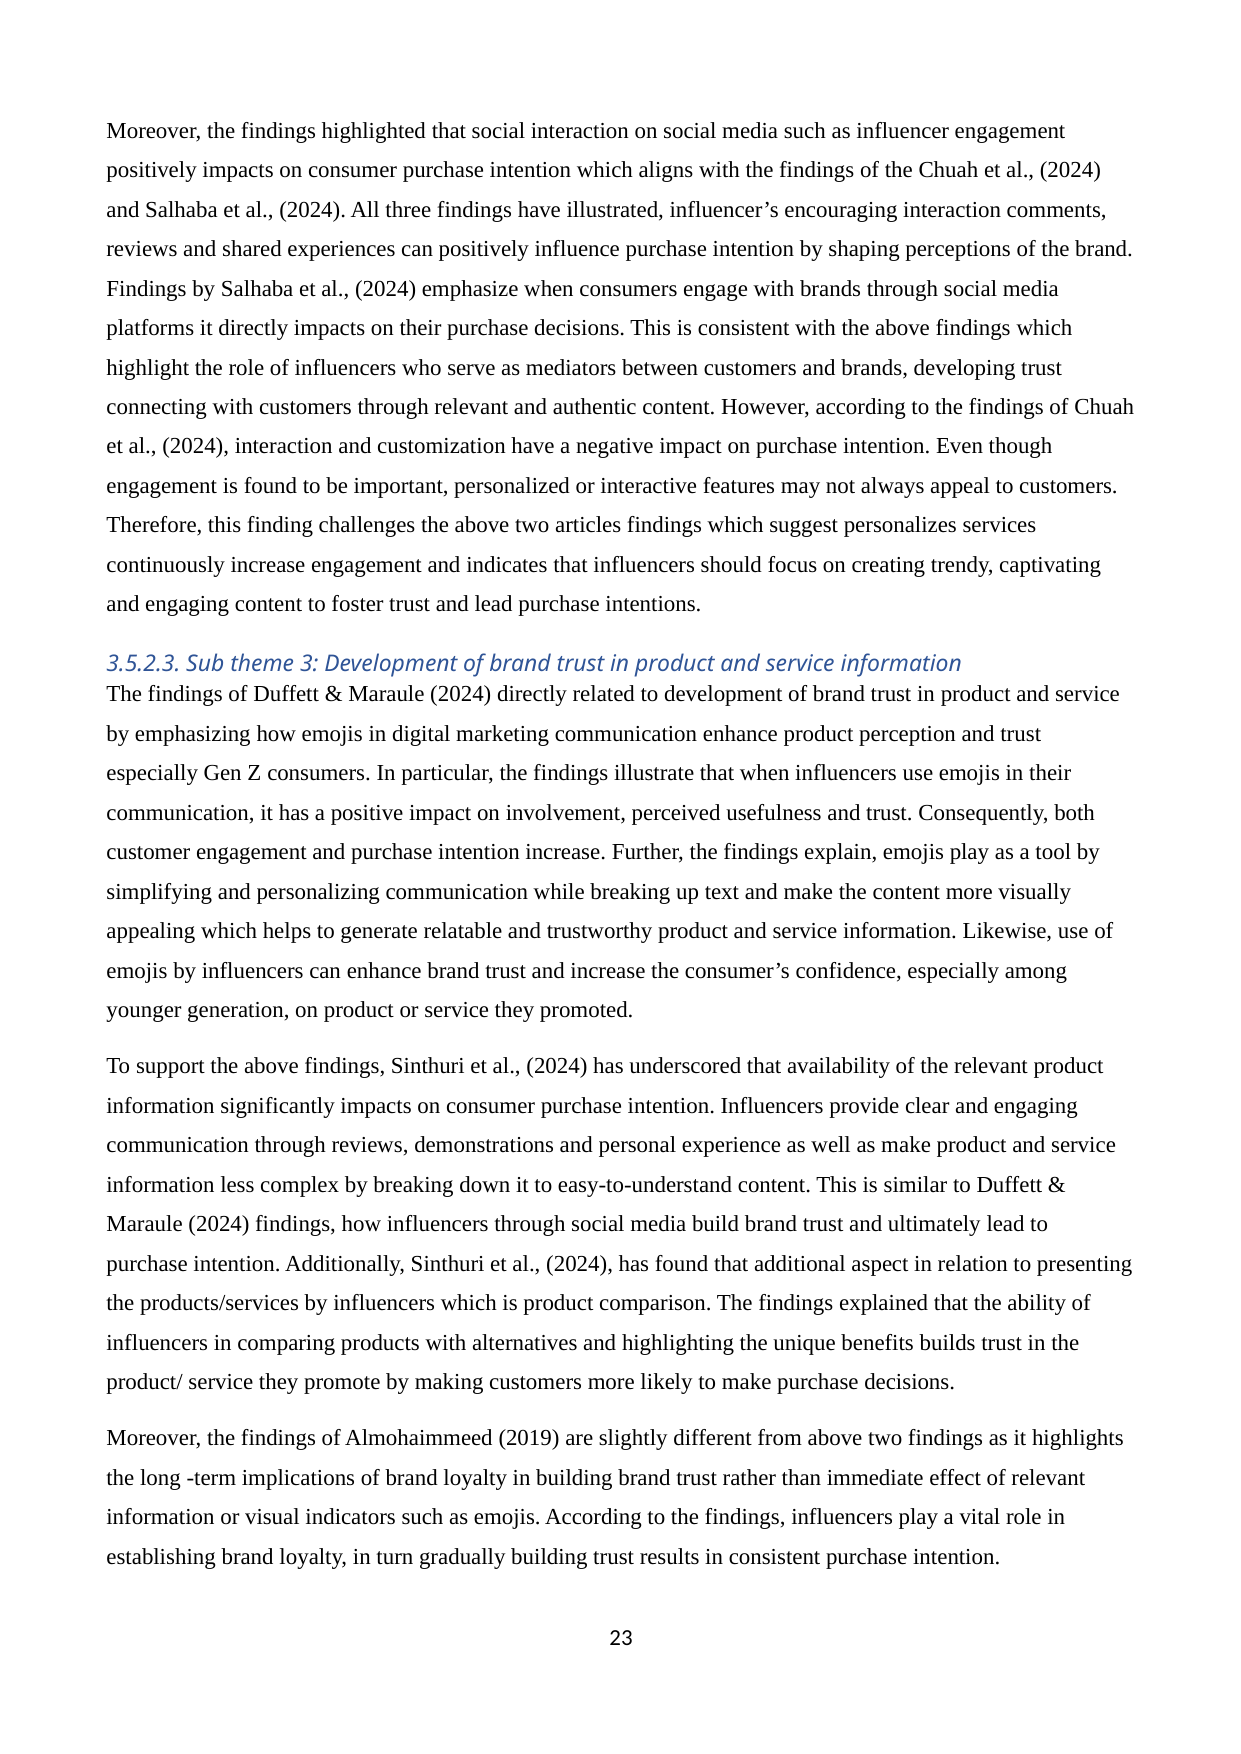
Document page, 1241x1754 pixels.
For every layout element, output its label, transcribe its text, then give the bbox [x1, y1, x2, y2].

subtitle 3.5.2.3. Sub theme 3: Development of brand trust in product and service information [106, 647, 1135, 678]
text Moreover, the findings of Almohaimmeed (2019) are slightly different from above two findings as it highlights the long -term implications of brand loyalty in building brand trust rather than immediate effect of relevant information or visual indicators such as emojis. According to the findings, influencers play a vital role in establishing brand loyalty, in turn gradually building trust results in consistent purchase intention. [106, 1424, 1135, 1569]
text Moreover, the findings highlighted that social interaction on social media such as influencer engagement positively impacts on consumer purchase intention which aligns with the findings of the Chuah et al., (2024) and Salhaba et al., (2024). All three findings have illustrated, influencer’s encouraging interaction comments, reviews and shared experiences can positively influence purchase intention by shaping perceptions of the brand. Findings by Salhaba et al., (2024) emphasize when consumers engage with brands through social media platforms it directly impacts on their purchase decisions. This is consistent with the above findings which highlight the role of influencers who serve as mediators between customers and brands, developing trust connecting with customers through relevant and authentic content. However, according to the findings of Chuah et al., (2024), interaction and customization have a negative impact on purchase intention. Even though engagement is found to be important, personalized or interactive features may not always appeal to customers. Therefore, this finding challenges the above two articles findings which suggest personalizes services continuously increase engagement and indicates that influencers should focus on creating trendy, captivating and engaging content to foster trust and lead purchase intentions. [106, 117, 1135, 617]
text To support the above findings, Sinthuri et al., (2024) has underscored that availability of the relevant product information significantly impacts on consumer purchase intention. Influencers provide clear and engaging communication through reviews, demonstrations and personal experience as well as make product and service information less complex by breaking down it to easy-to-understand content. This is similar to Duffett & Maraule (2024) findings, how influencers through social media build brand trust and ultimately lead to purchase intention. Additionally, Sinthuri et al., (2024), has found that additional aspect in relation to presenting the products/services by influencers which is product comparison. The findings explained that the ability of influencers in comparing products with alternatives and highlighting the unique benefits builds trust in the product/ service they promote by making customers more likely to make purchase decisions. [106, 1052, 1135, 1394]
text The findings of Duffett & Maraule (2024) directly related to development of brand trust in product and service by emphasizing how emojis in digital marketing communication enhance product perception and trust especially Gen Z consumers. In particular, the findings illustrate that when influencers use emojis in their communication, it has a positive impact on involvement, perceived usefulness and trust. Consequently, both customer engagement and purchase intention increase. Further, the findings explain, emojis play as a tool by simplifying and personalizing communication while breaking up text and make the content more visually appealing which helps to generate relatable and trustworthy product and service information. Likewise, use of emojis by influencers can enhance brand trust and increase the consumer’s confidence, especially among younger generation, on product or service they promoted. [106, 680, 1135, 1022]
